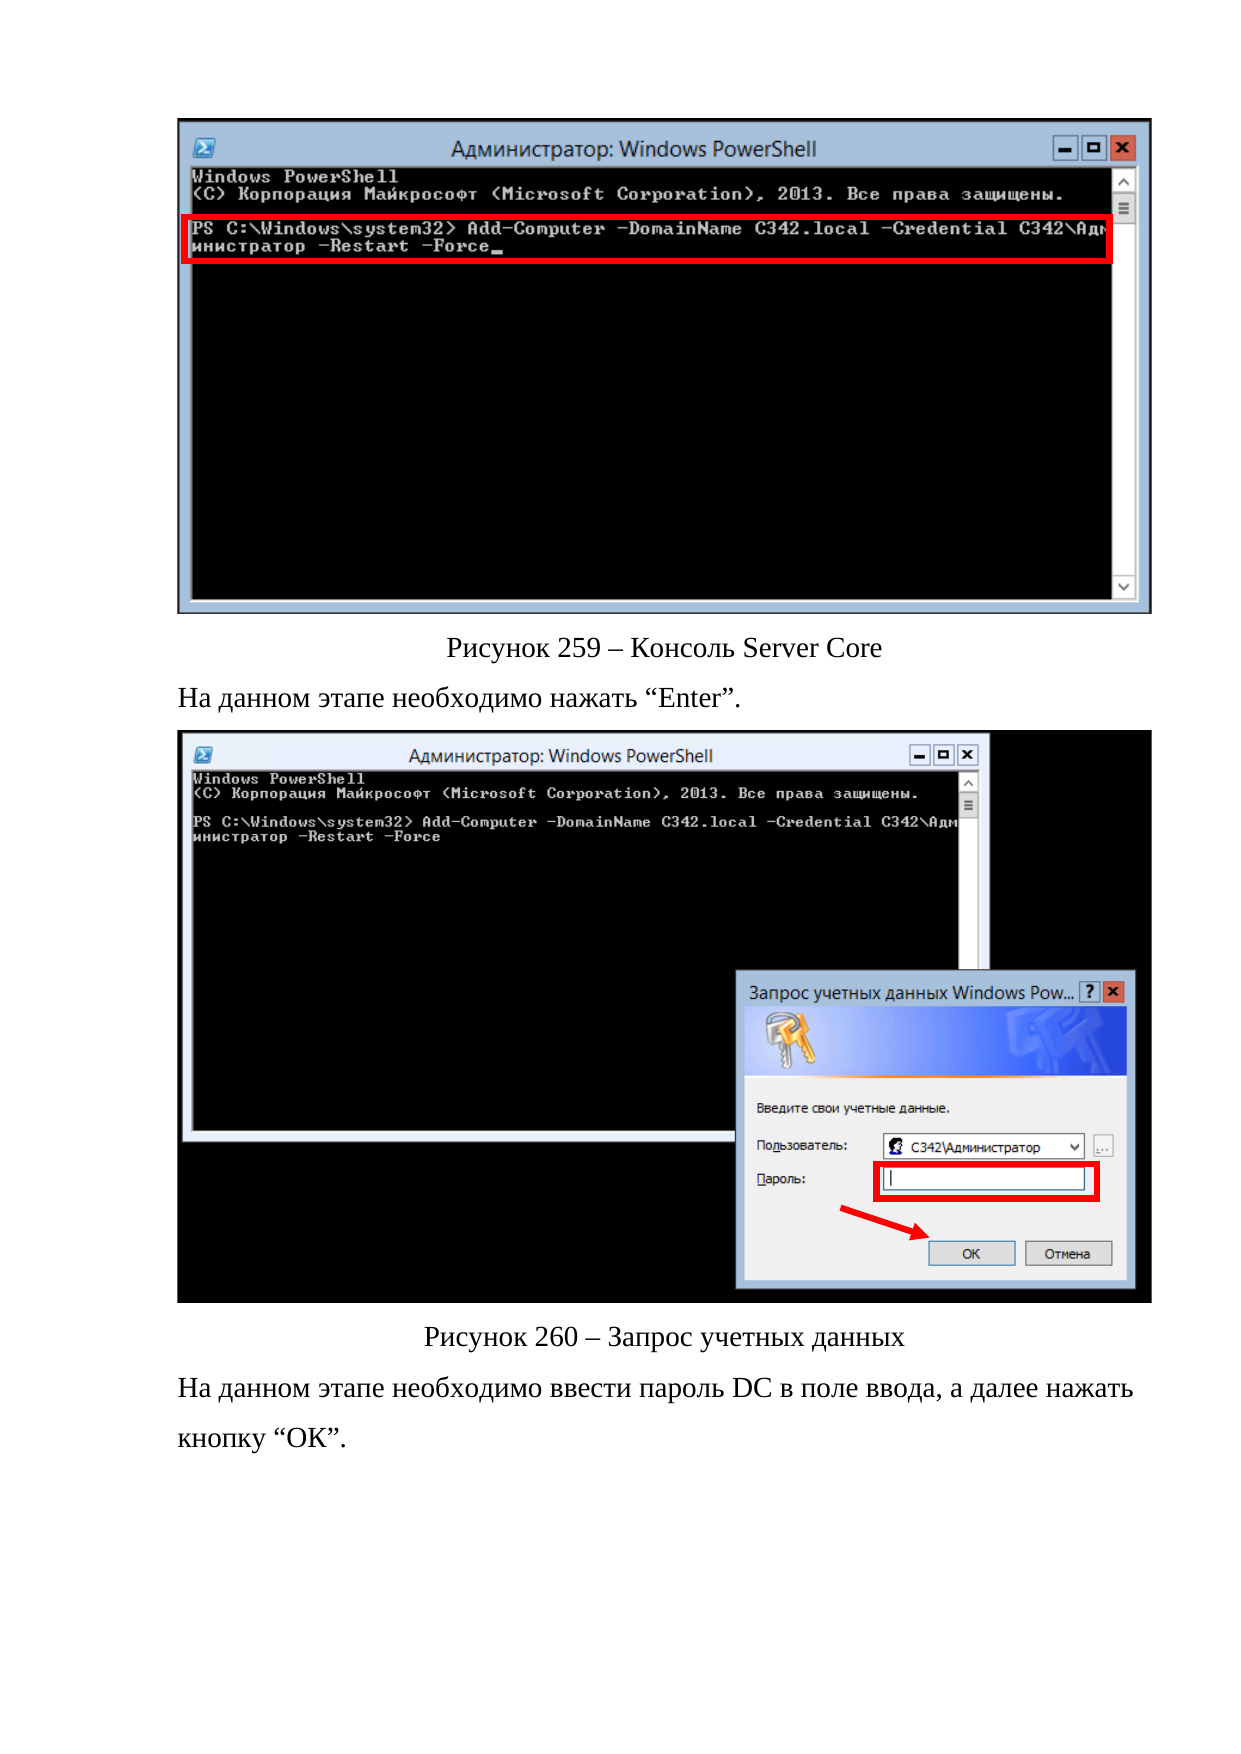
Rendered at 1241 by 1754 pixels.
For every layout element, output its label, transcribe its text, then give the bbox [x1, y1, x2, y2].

text Рисунок 259 – Консоль Server Core [177, 630, 1152, 663]
text На данном этапе необходимо ввести пароль DC в поле ввода, а далее нажать кнопку “ОК”. [177, 1370, 1152, 1454]
picture [177, 118, 1152, 614]
picture [177, 730, 1152, 1303]
text На данном этапе необходимо нажать “Enter”. [177, 680, 1152, 714]
text Рисунок 260 – Запрос учетных данных [177, 1319, 1152, 1353]
